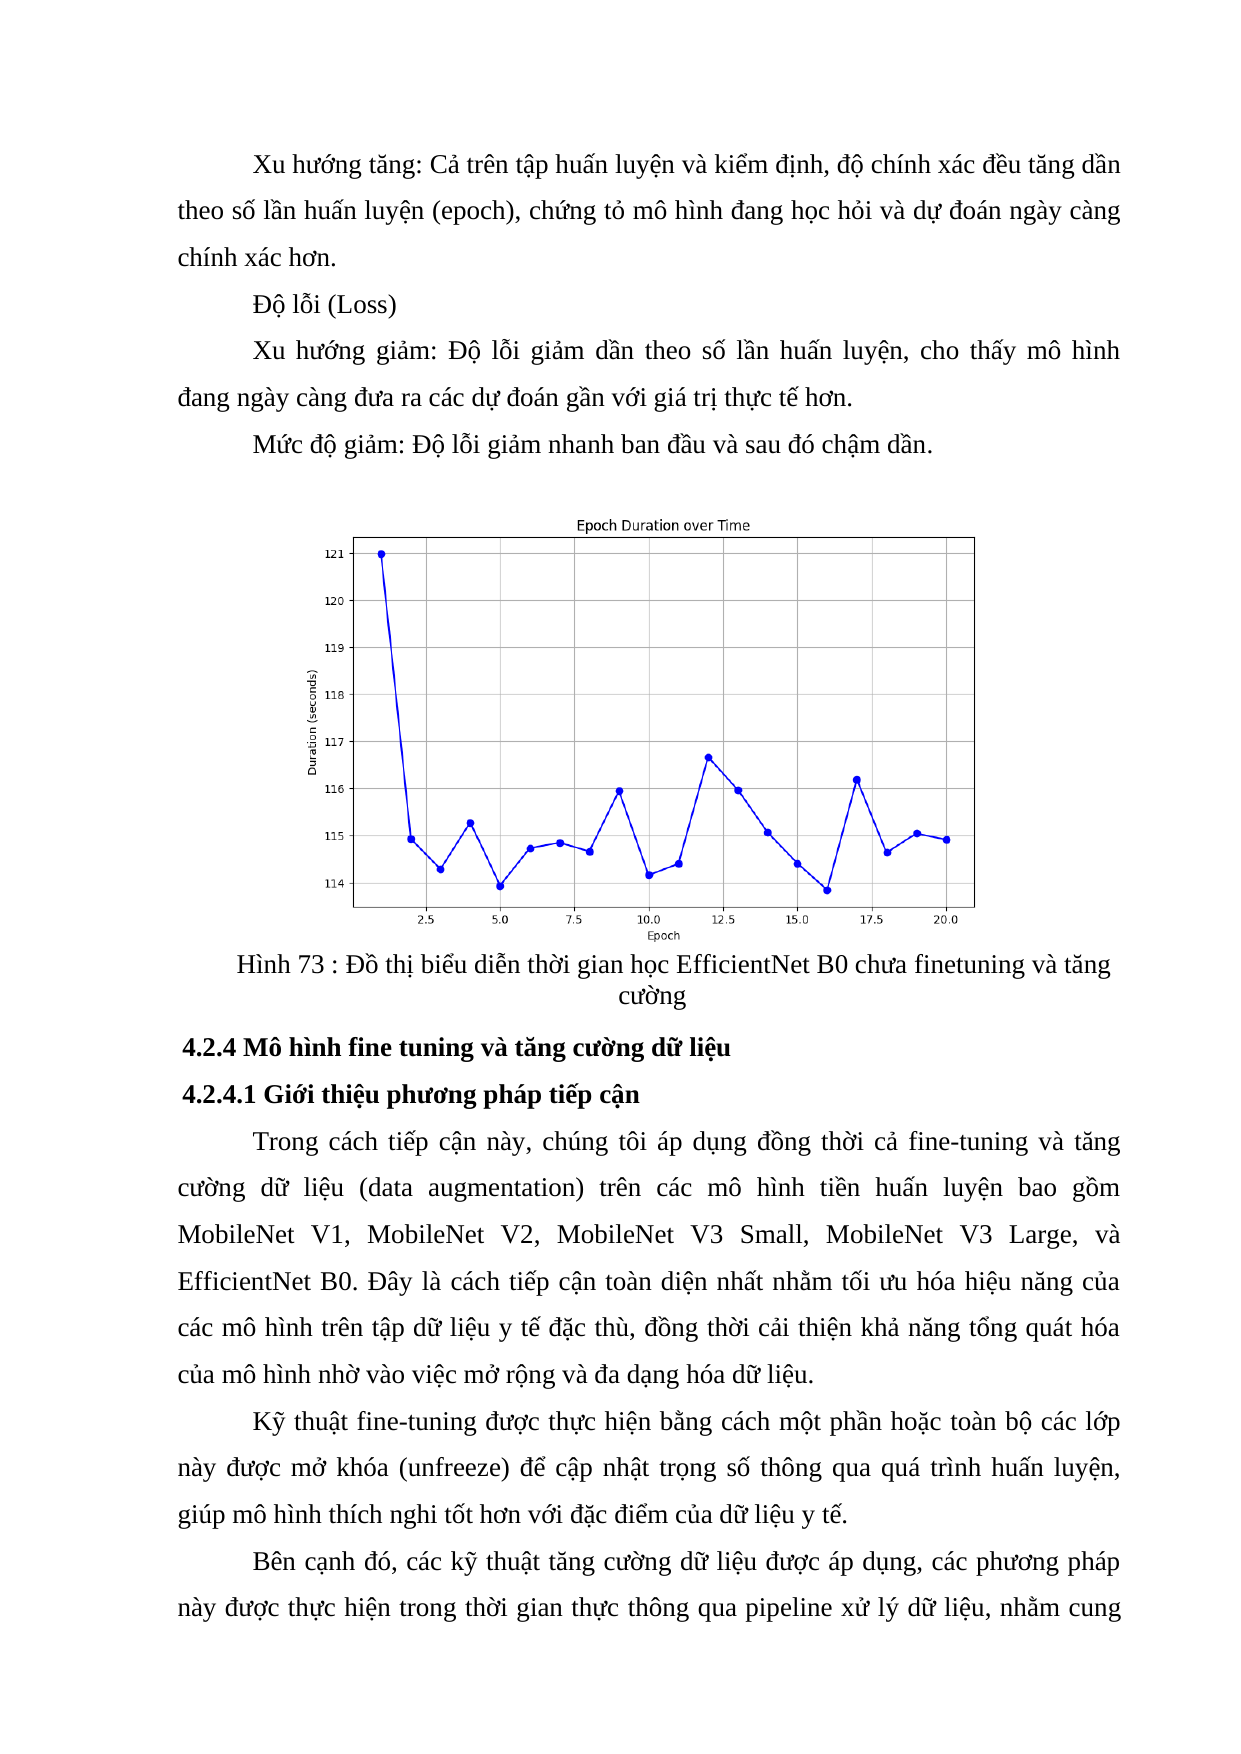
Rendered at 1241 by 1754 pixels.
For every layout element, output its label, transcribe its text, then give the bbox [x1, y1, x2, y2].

text Kỹ thuật fine-tuning được thực hiện bằng cách một phần hoặc toàn bộ các lớp này được mở khóa (unfreeze) để cập nhật trọng số thông qua quá trình huấn luyện, giúp mô hình thích nghi tốt hơn với đặc điểm của dữ liệu y tế. [177, 1405, 1122, 1529]
text Hình 73 : Đồ thị biểu diễn thời gian học EfficientNet B0 chưa finetuning và tăng cường [183, 948, 1121, 1011]
subtitle 4.2.4.1 Giới thiệu phương pháp tiếp cận [182, 1078, 1122, 1109]
text Xu hướng tăng: Cả trên tập huấn luyện và kiểm định, độ chính xác đều tăng dần theo số lần huấn luyện (epoch), chứng tỏ mô hình đang học hỏi và dự đoán ngày càng chính xác hơn. [177, 148, 1122, 272]
text Mức độ giảm: Độ lỗi giảm nhanh ban đầu và sau đó chậm dần. [177, 428, 1122, 459]
subtitle 4.2.4 Mô hình fine tuning và tăng cường dữ liệu [182, 1031, 1122, 1062]
text Trong cách tiếp cận này, chúng tôi áp dụng đồng thời cả fine-tuning và tăng cường dữ liệu (data augmentation) trên các mô hình tiền huấn luyện bao gồm MobileNet V1, MobileNet V2, MobileNet V3 Small, MobileNet V3 Large, và EfficientNet B0. Đây là cách tiếp cận toàn diện nhất nhằm tối ưu hóa hiệu năng của các mô hình trên tập dữ liệu y tế đặc thù, đồng thời cải thiện khả năng tổng quát hóa của mô hình nhờ vào việc mở rộng và đa dạng hóa dữ liệu. [177, 1125, 1122, 1389]
picture [302, 510, 998, 944]
text Xu hướng giảm: Độ lỗi giảm dần theo số lần huấn luyện, cho thấy mô hình đang ngày càng đưa ra các dự đoán gần với giá trị thực tế hơn. [177, 334, 1122, 412]
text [177, 1545, 1122, 1622]
